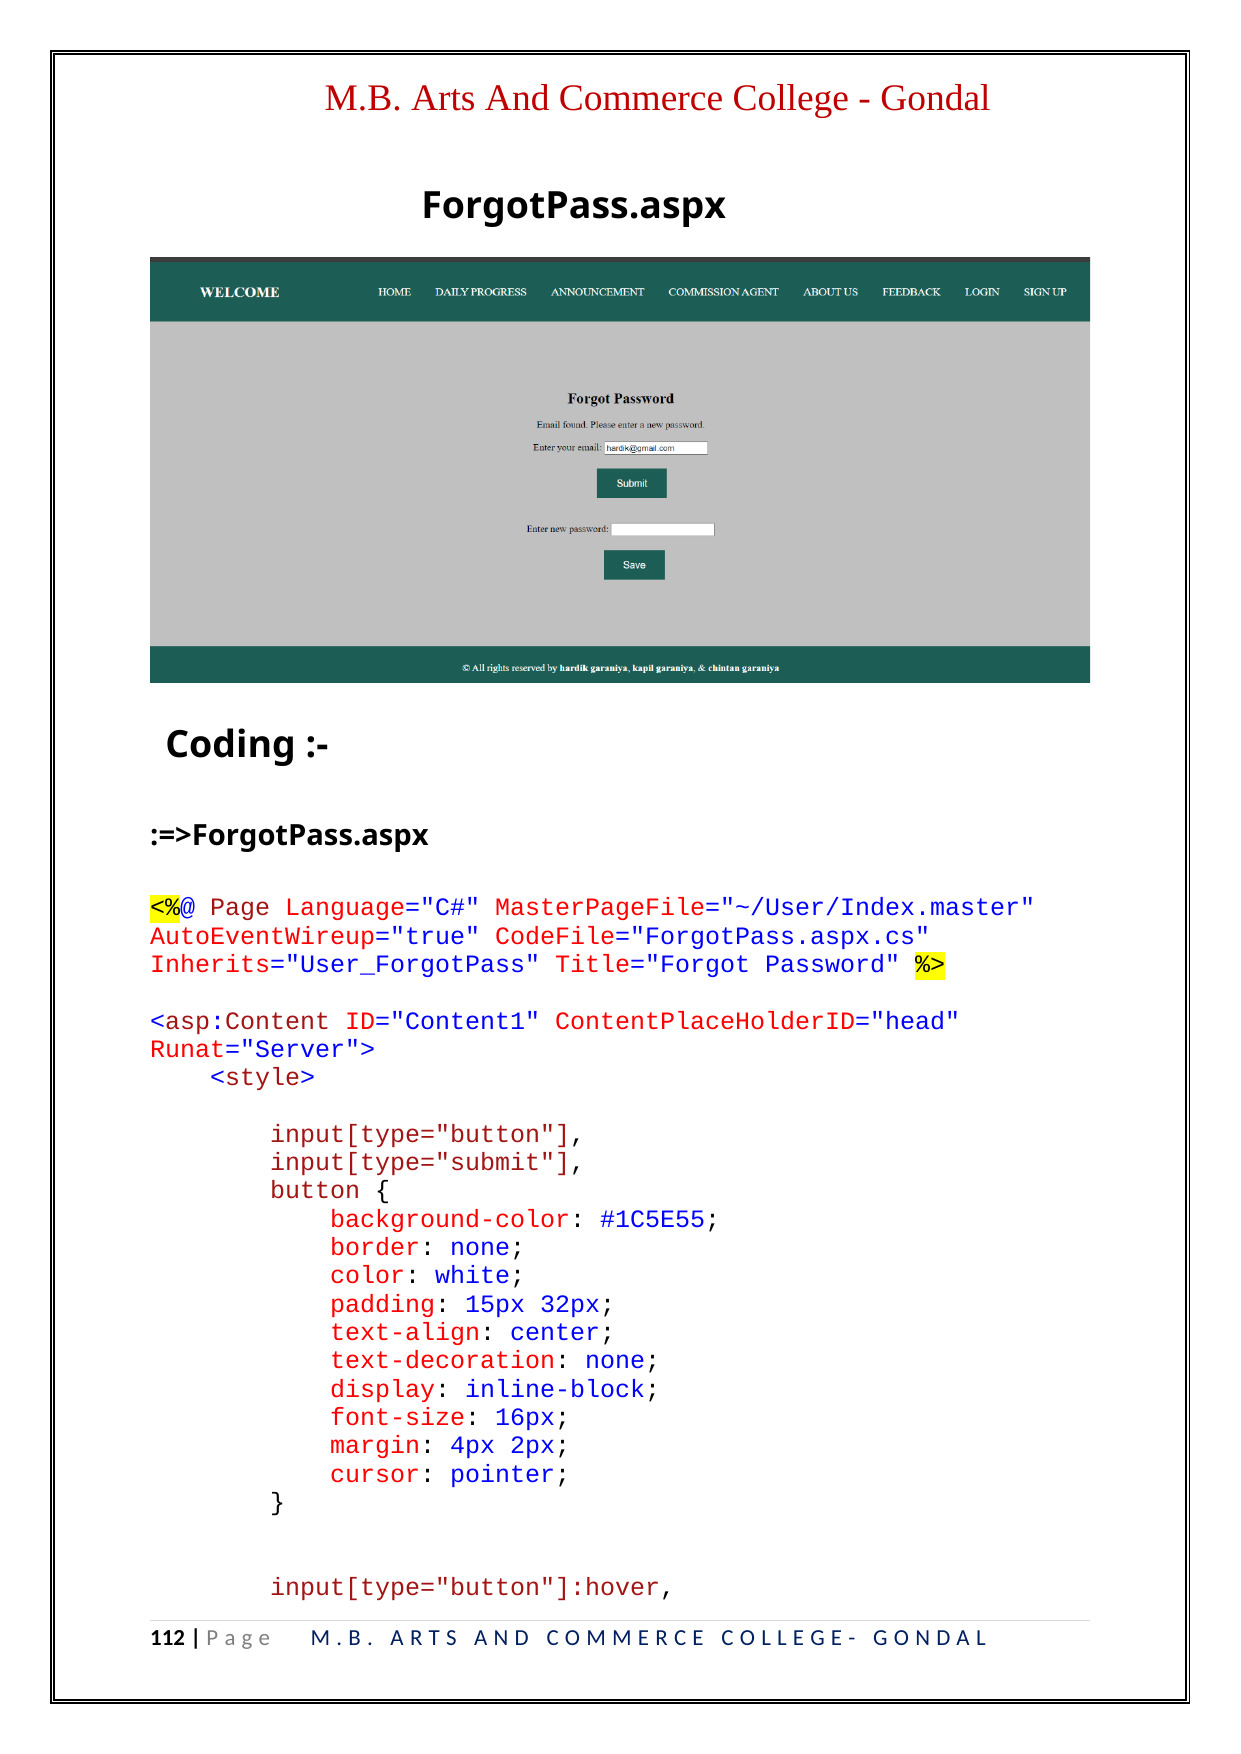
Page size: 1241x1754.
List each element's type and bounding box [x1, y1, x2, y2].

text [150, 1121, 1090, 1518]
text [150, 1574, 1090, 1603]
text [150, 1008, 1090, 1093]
picture [150, 257, 1091, 683]
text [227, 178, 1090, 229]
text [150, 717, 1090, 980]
